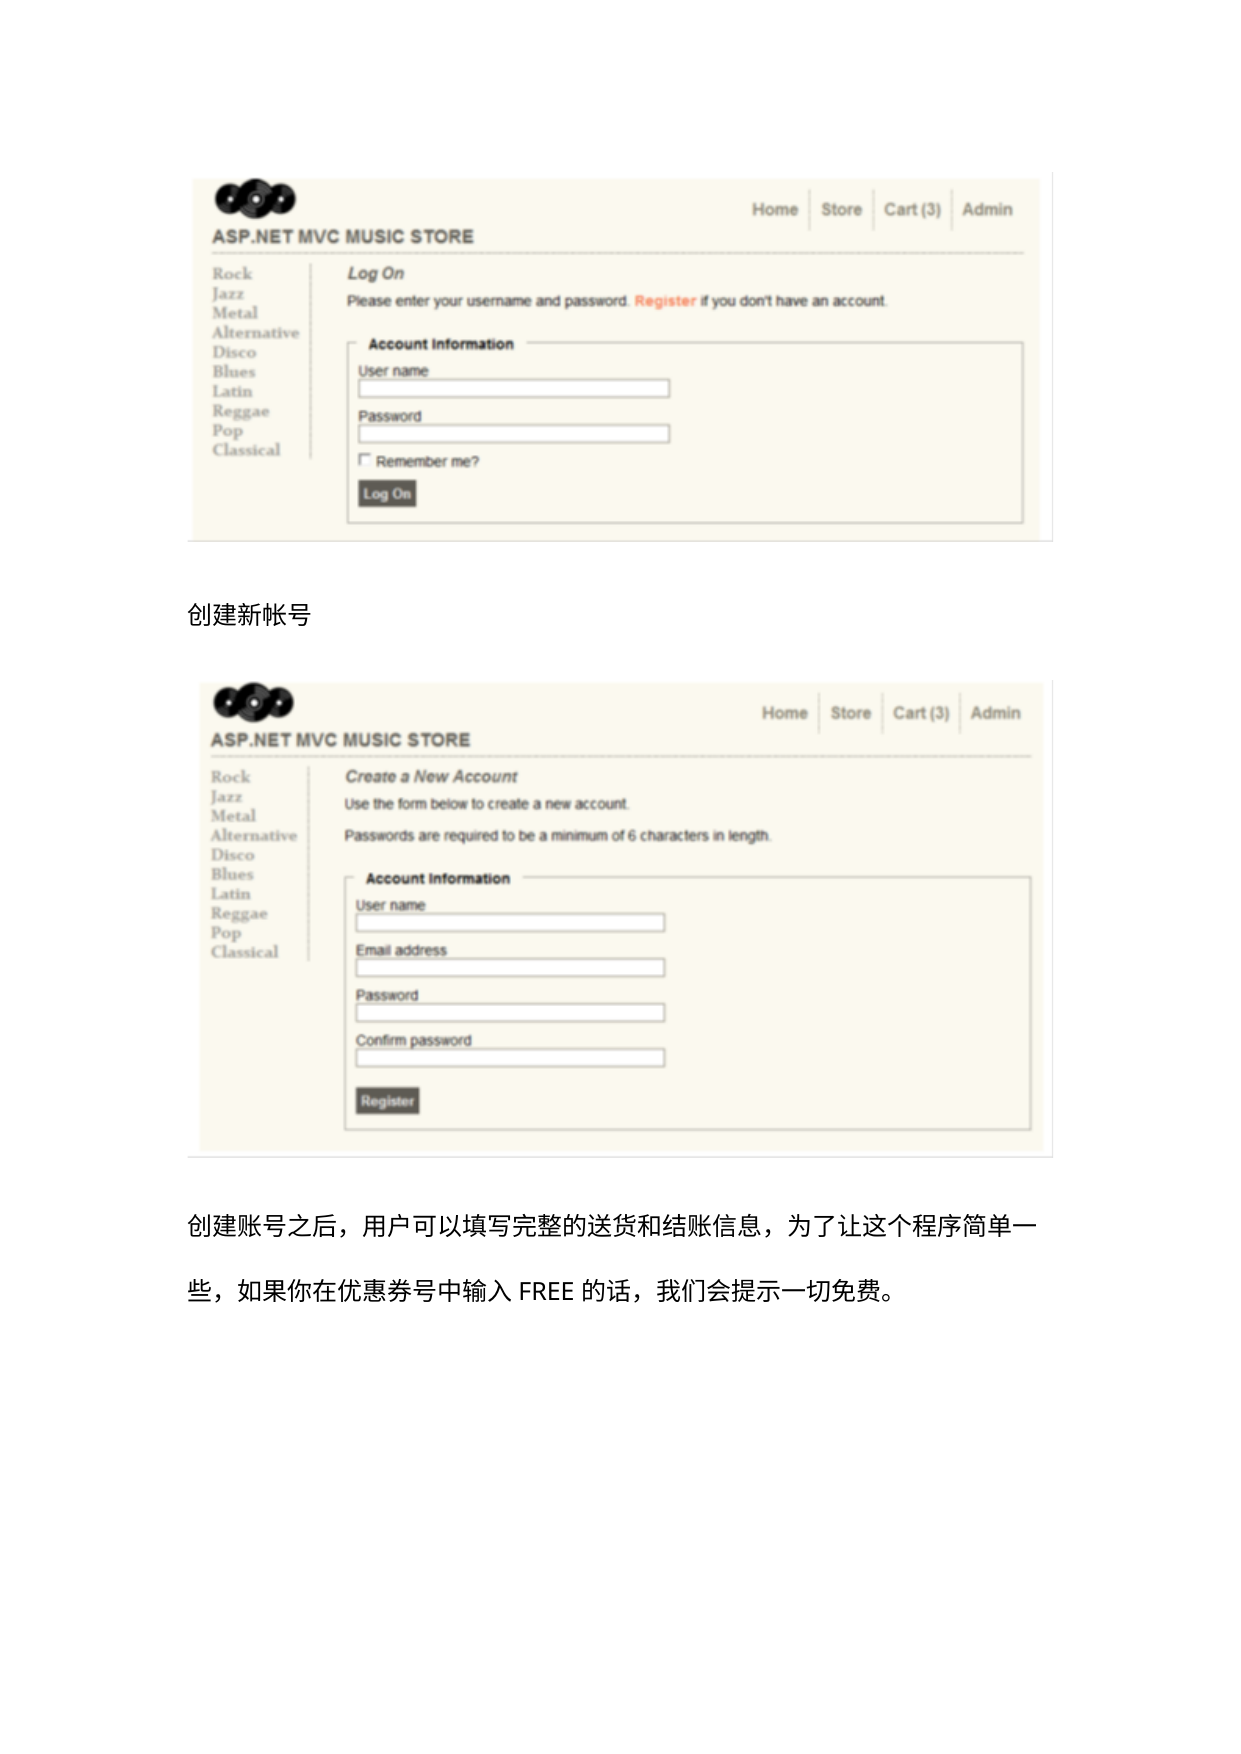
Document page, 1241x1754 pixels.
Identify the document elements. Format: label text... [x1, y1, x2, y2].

text 创建新帐号 [187, 581, 1053, 646]
text 创建账号之后，用户可以填写完整的送货和结账信息，为了让这个程序简单一些，如果你在优惠券号中输入 FREE 的话，我们会提示一切免费。 [187, 1192, 1053, 1322]
picture [187, 680, 1054, 1158]
picture [187, 172, 1054, 542]
